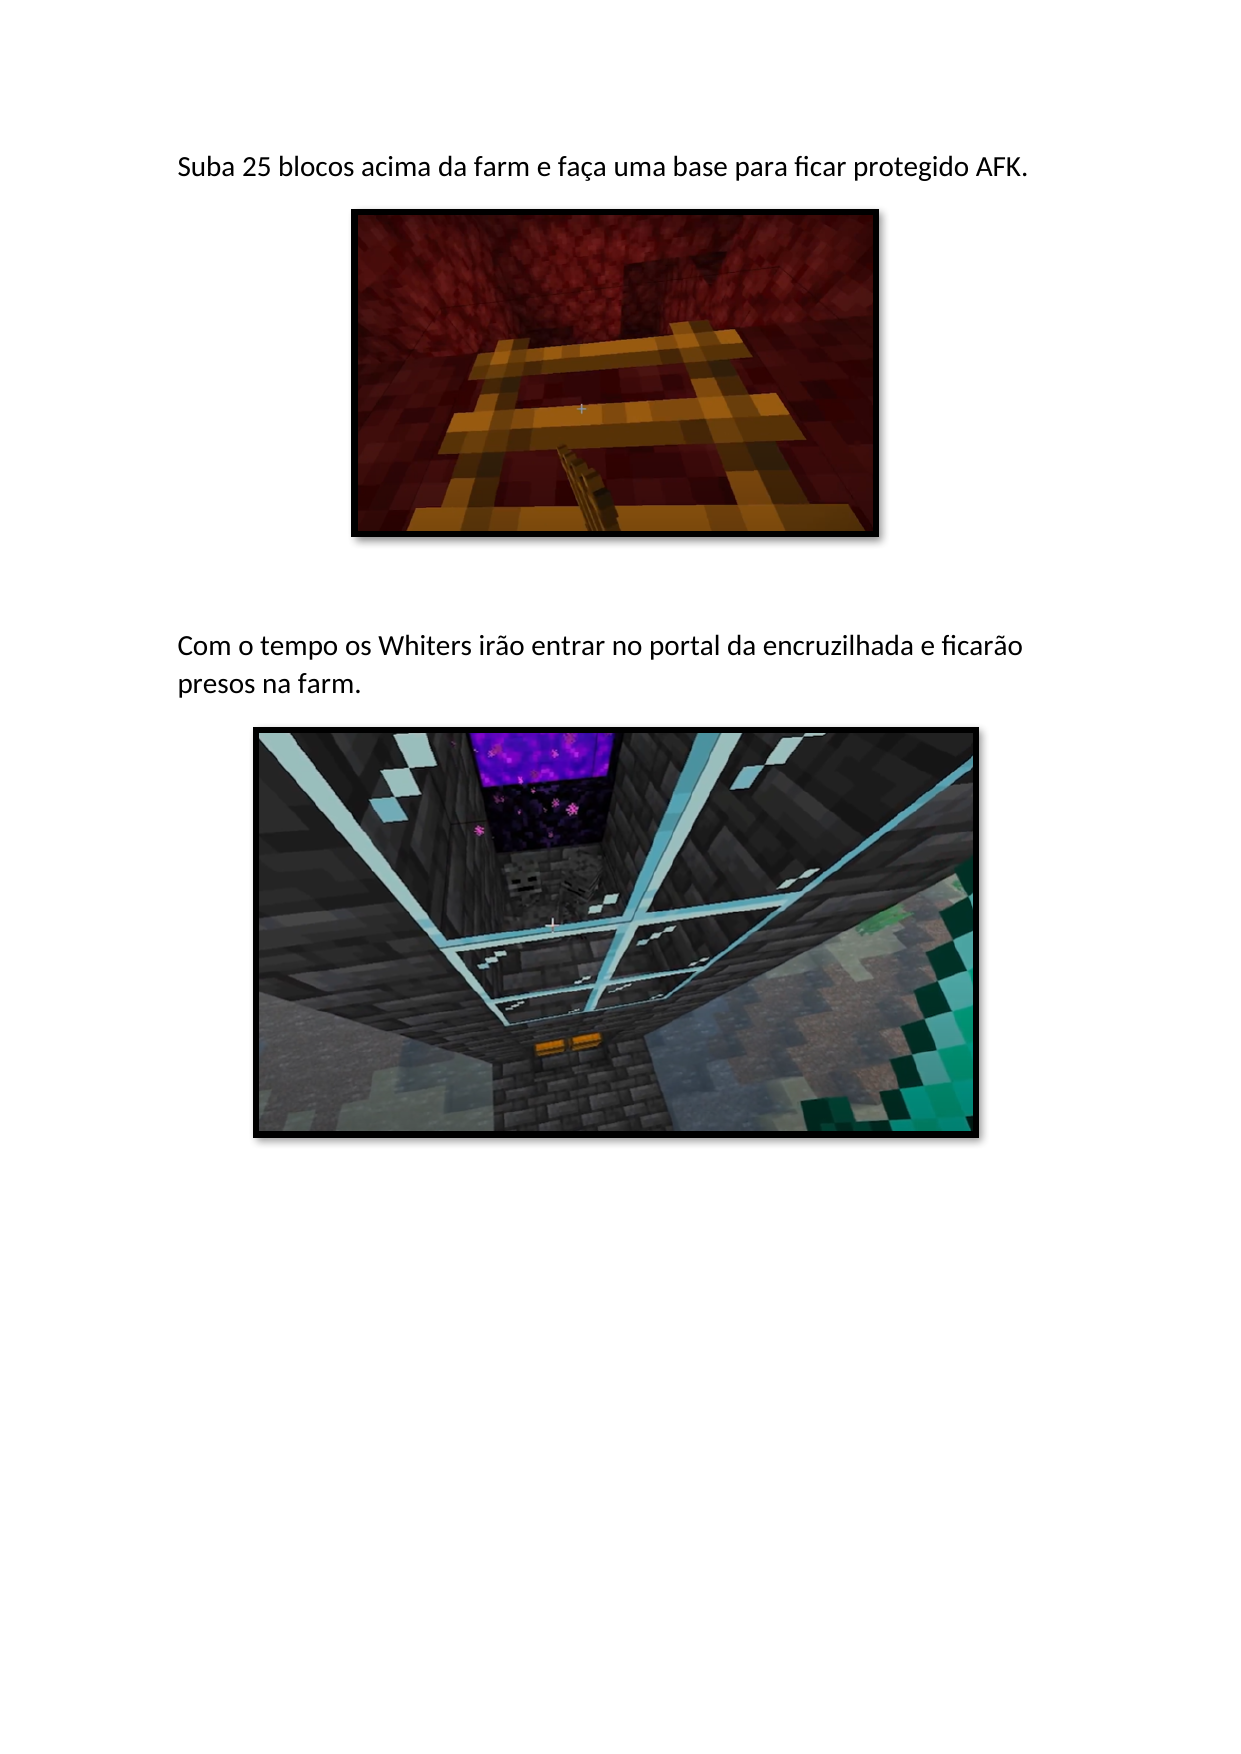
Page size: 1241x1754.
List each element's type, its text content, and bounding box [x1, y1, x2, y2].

picture [259, 733, 973, 1131]
picture [358, 215, 873, 531]
text Com o tempo os Whiters irão entrar no portal da encruzilhada e ficarão presos na farm. [177, 627, 1063, 701]
text Suba 25 blocos acima da farm e faça uma base para ficar protegido AFK. [177, 148, 1063, 183]
